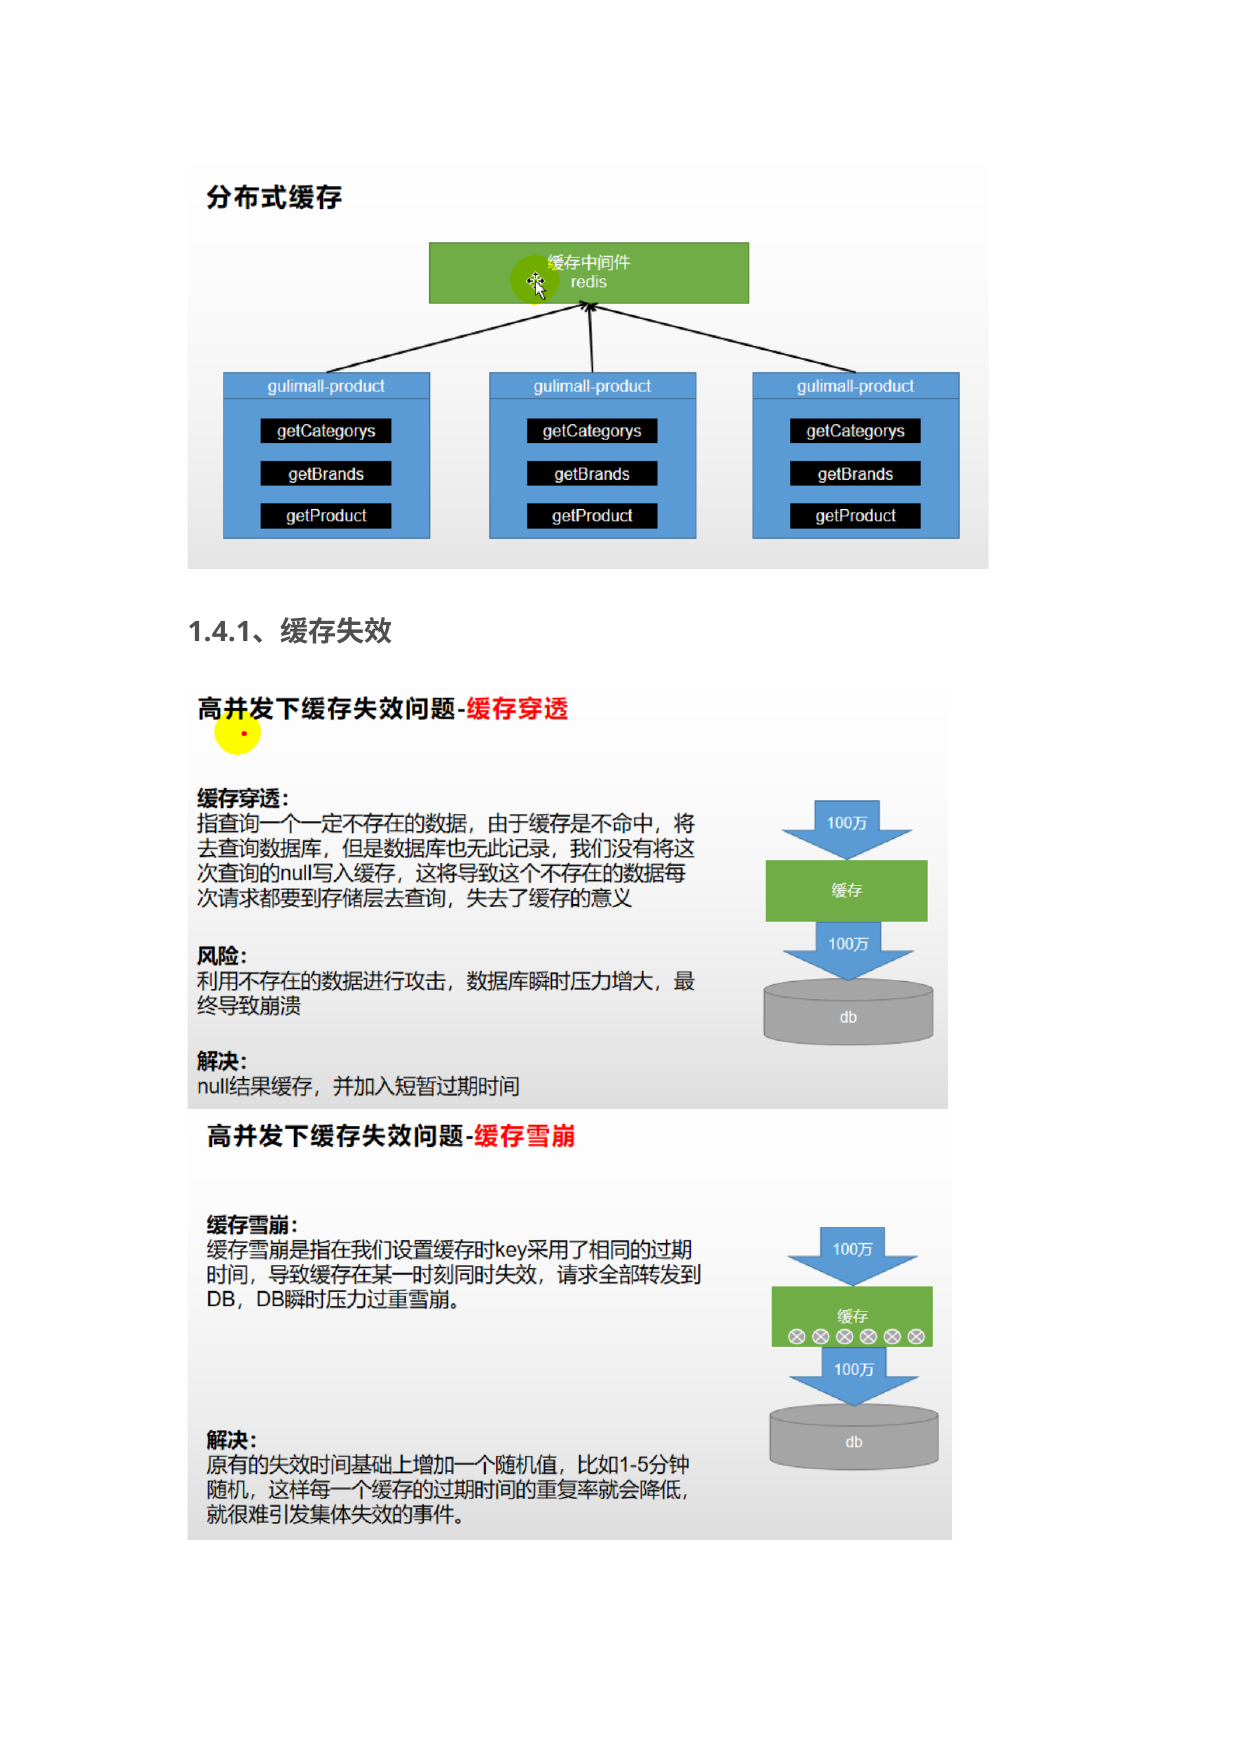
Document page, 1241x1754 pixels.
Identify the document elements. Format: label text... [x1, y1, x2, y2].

subtitle 1.4.1、缓存失效 [187, 597, 1053, 662]
picture [187, 687, 953, 1540]
picture [187, 162, 989, 569]
